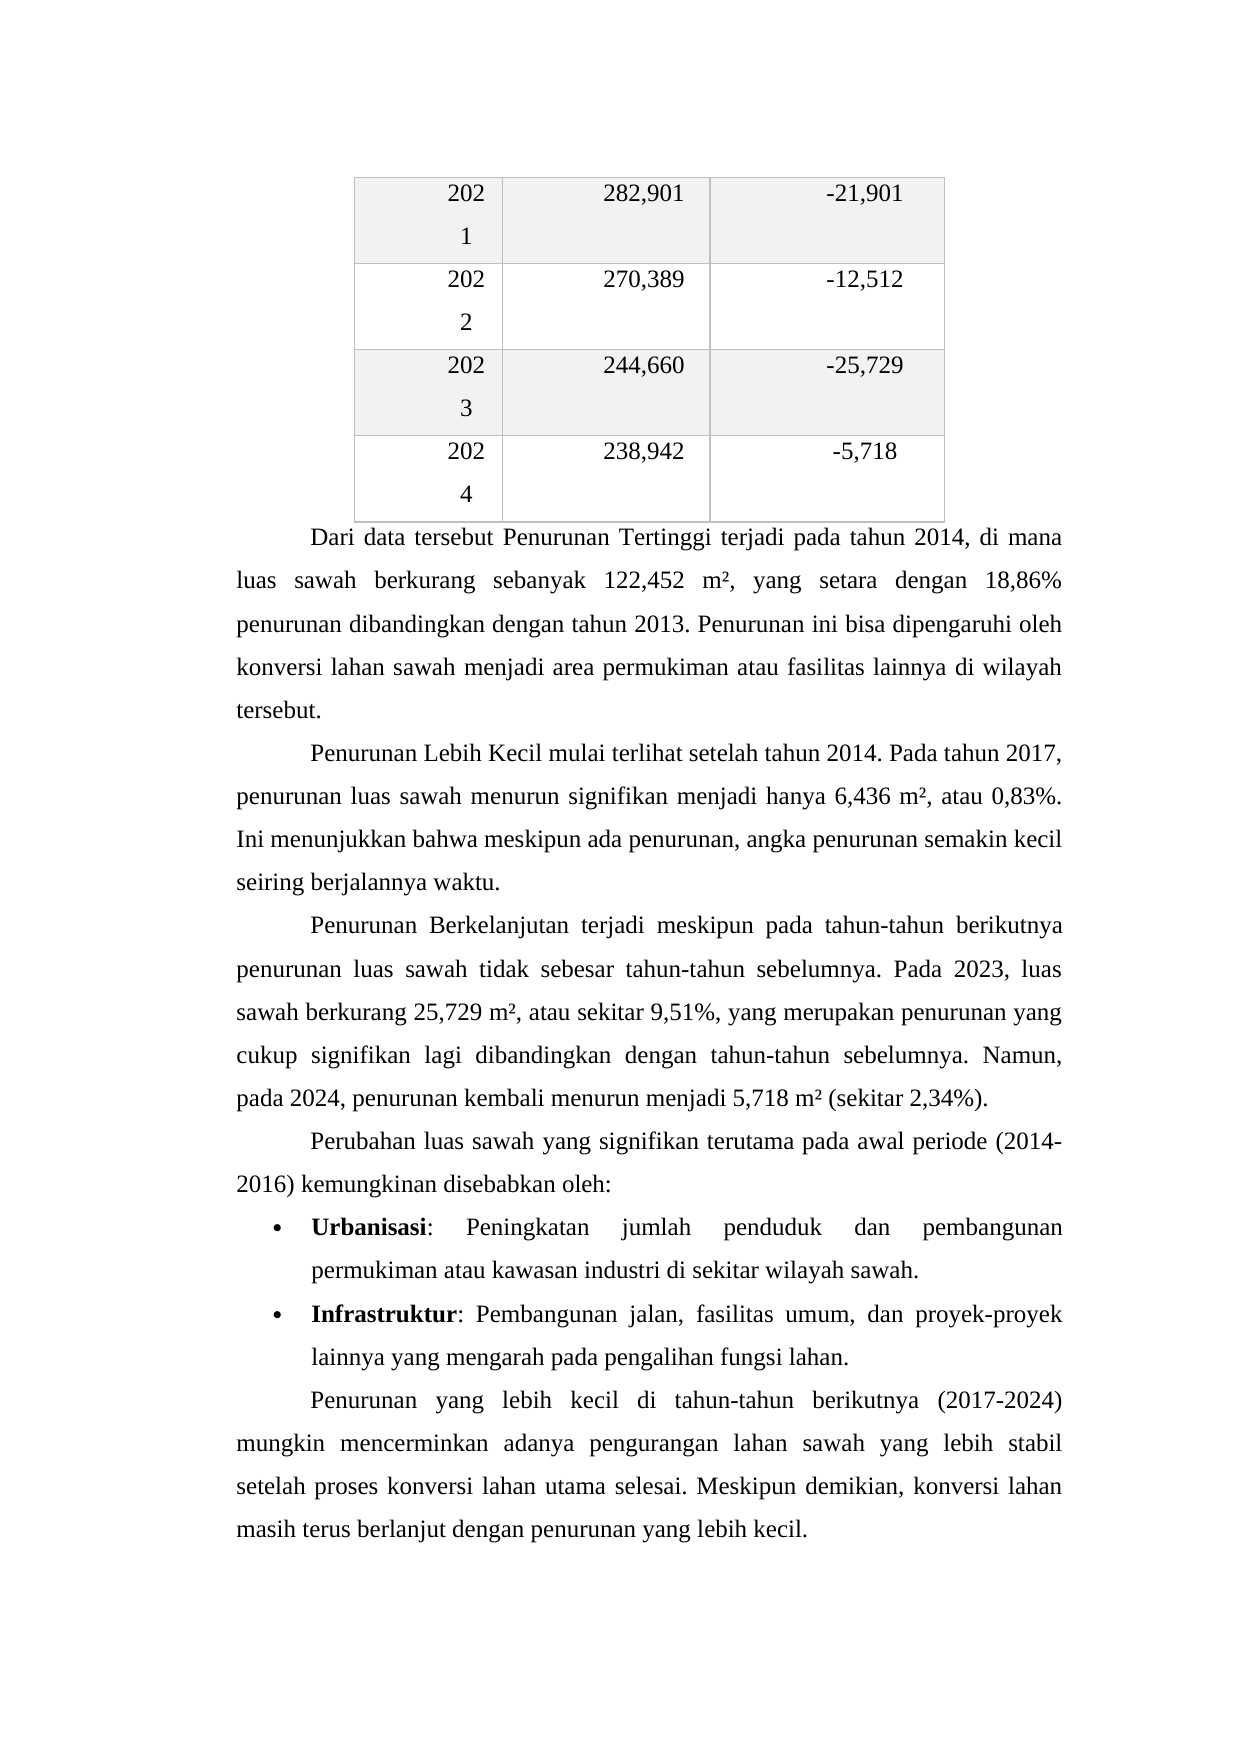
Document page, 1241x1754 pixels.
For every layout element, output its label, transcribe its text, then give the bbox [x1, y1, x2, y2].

table_cell 2024 [355, 436, 502, 521]
table_cell -21,901 [711, 178, 944, 263]
text Penurunan Lebih Kecil mulai terlihat setelah tahun 2014. Pada tahun 2017, penurunan luas sawah menurun signifikan menjadi hanya 6,436 m², atau 0,83%. Ini menunjukkan bahwa meskipun ada penurunan, angka penurunan semakin kecil seiring berjalannya waktu. [236, 738, 1063, 896]
table_cell 2023 [355, 350, 502, 435]
table_cell 2021 [355, 178, 502, 263]
text Dari data tersebut Penurunan Tertinggi terjadi pada tahun 2014, di mana luas sawah berkurang sebanyak 122,452 m², yang setara dengan 18,86% penurunan dibandingkan dengan tahun 2013. Penurunan ini bisa dipengaruhi oleh konversi lahan sawah menjadi area permukiman atau fasilitas lainnya di wilayah tersebut. [236, 522, 1063, 724]
table_cell 238,942 [503, 436, 709, 521]
table_cell 270,389 [503, 264, 709, 349]
list Infrastruktur: Pembangunan jalan, fasilitas umum, dan proyek-proyek lainnya yang mengarah pada pengalihan fungsi lahan. [274, 1299, 1063, 1371]
text Penurunan yang lebih kecil di tahun-tahun berikutnya (2017-2024) mungkin mencerminkan adanya pengurangan lahan sawah yang lebih stabil setelah proses konversi lahan utama selesai. Meskipun demikian, konversi lahan masih terus berlanjut dengan penurunan yang lebih kecil. [236, 1385, 1063, 1543]
table_cell -12,512 [711, 264, 944, 349]
text Penurunan Berkelanjutan terjadi meskipun pada tahun-tahun berikutnya penurunan luas sawah tidak sebesar tahun-tahun sebelumnya. Pada 2023, luas sawah berkurang 25,729 m², atau sekitar 9,51%, yang merupakan penurunan yang cukup signifikan lagi dibandingkan dengan tahun-tahun sebelumnya. Namun, pada 2024, penurunan kembali menurun menjadi 5,718 m² (sekitar 2,34%). [236, 911, 1063, 1112]
table_cell 244,660 [503, 350, 709, 435]
table_cell -25,729 [711, 350, 944, 435]
text Perubahan luas sawah yang signifikan terutama pada awal periode (2014-2016) kemungkinan disebabkan oleh: [236, 1126, 1063, 1198]
list Urbanisasi: Peningkatan jumlah penduduk dan pembangunan permukiman atau kawasan industri di sekitar wilayah sawah. [274, 1212, 1063, 1284]
table_cell 282,901 [503, 178, 709, 263]
table_cell 2022 [355, 264, 502, 349]
table_cell -5,718 [711, 436, 944, 521]
